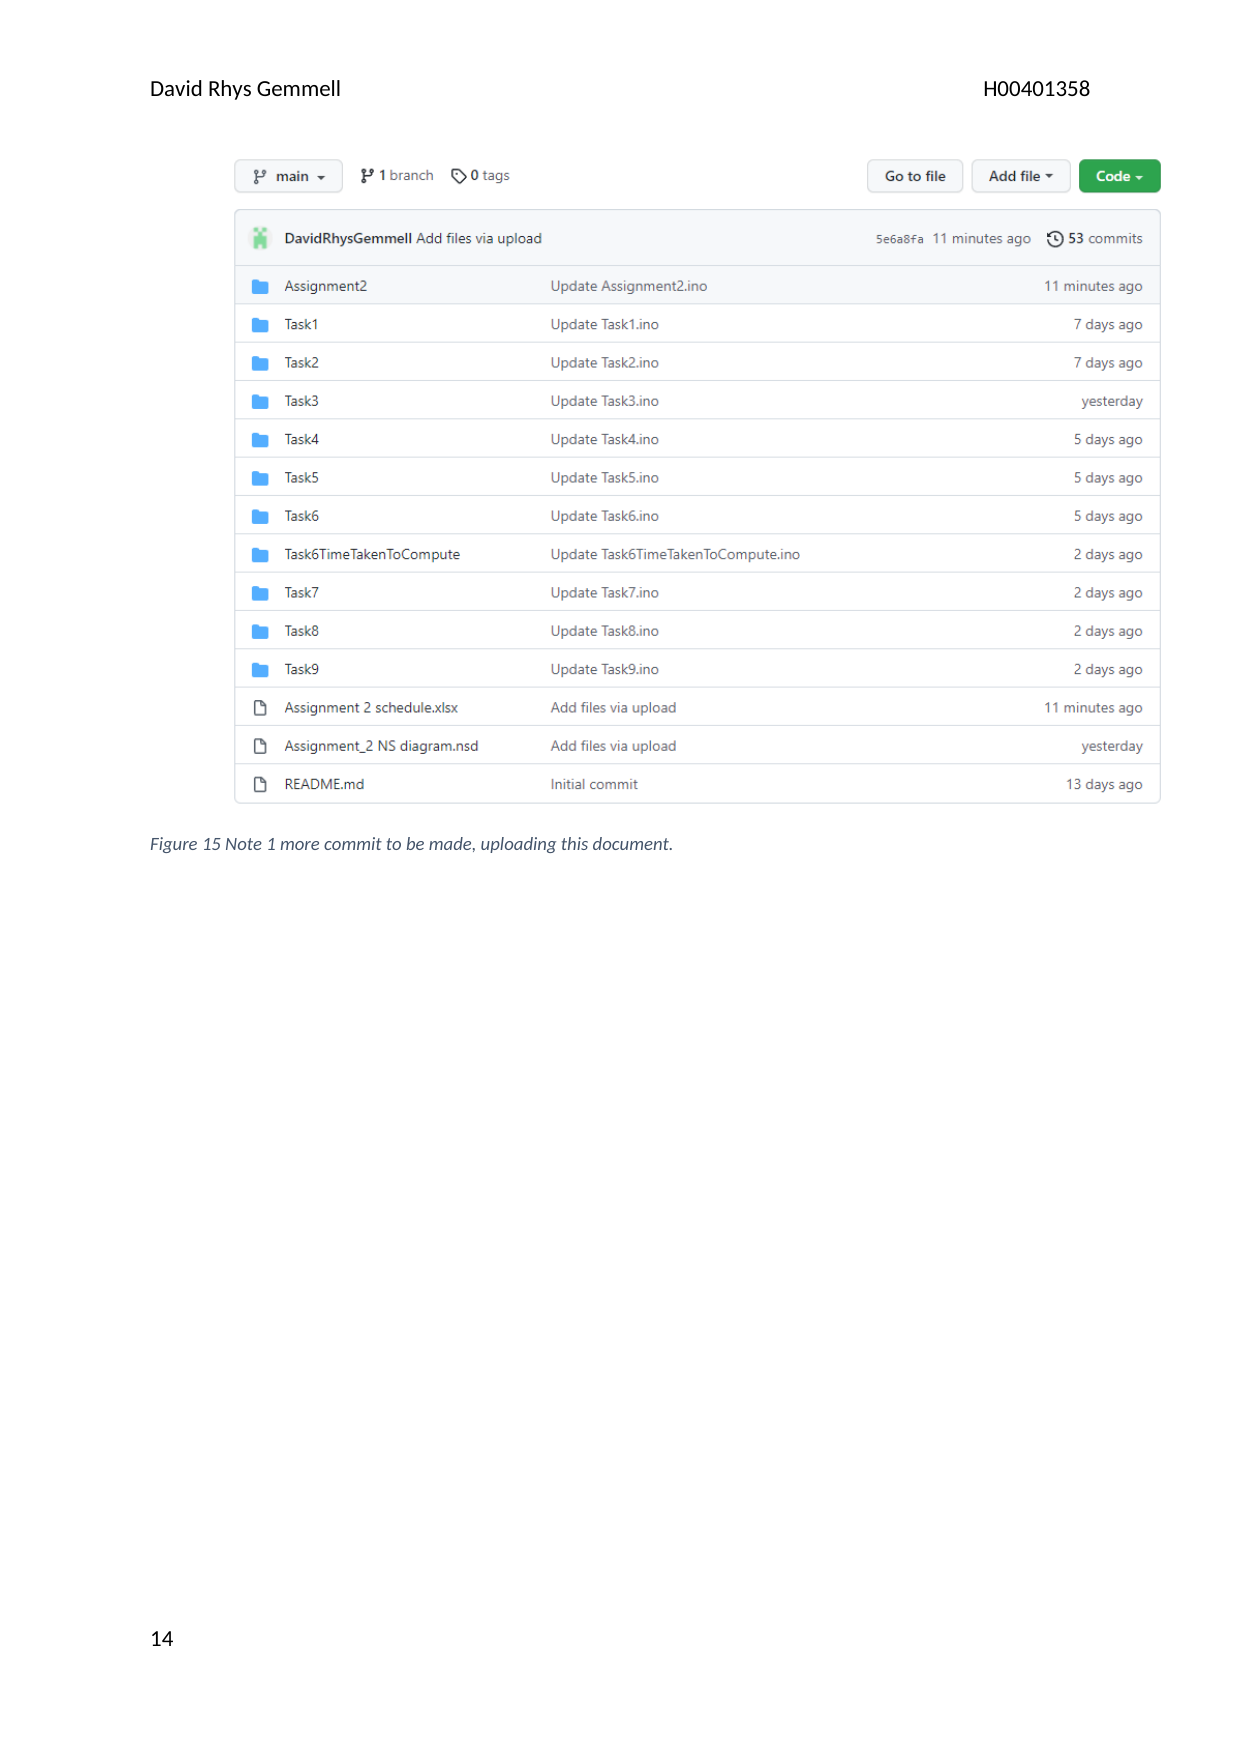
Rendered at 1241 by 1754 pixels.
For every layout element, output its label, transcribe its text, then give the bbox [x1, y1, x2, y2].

picture [225, 150, 1166, 814]
